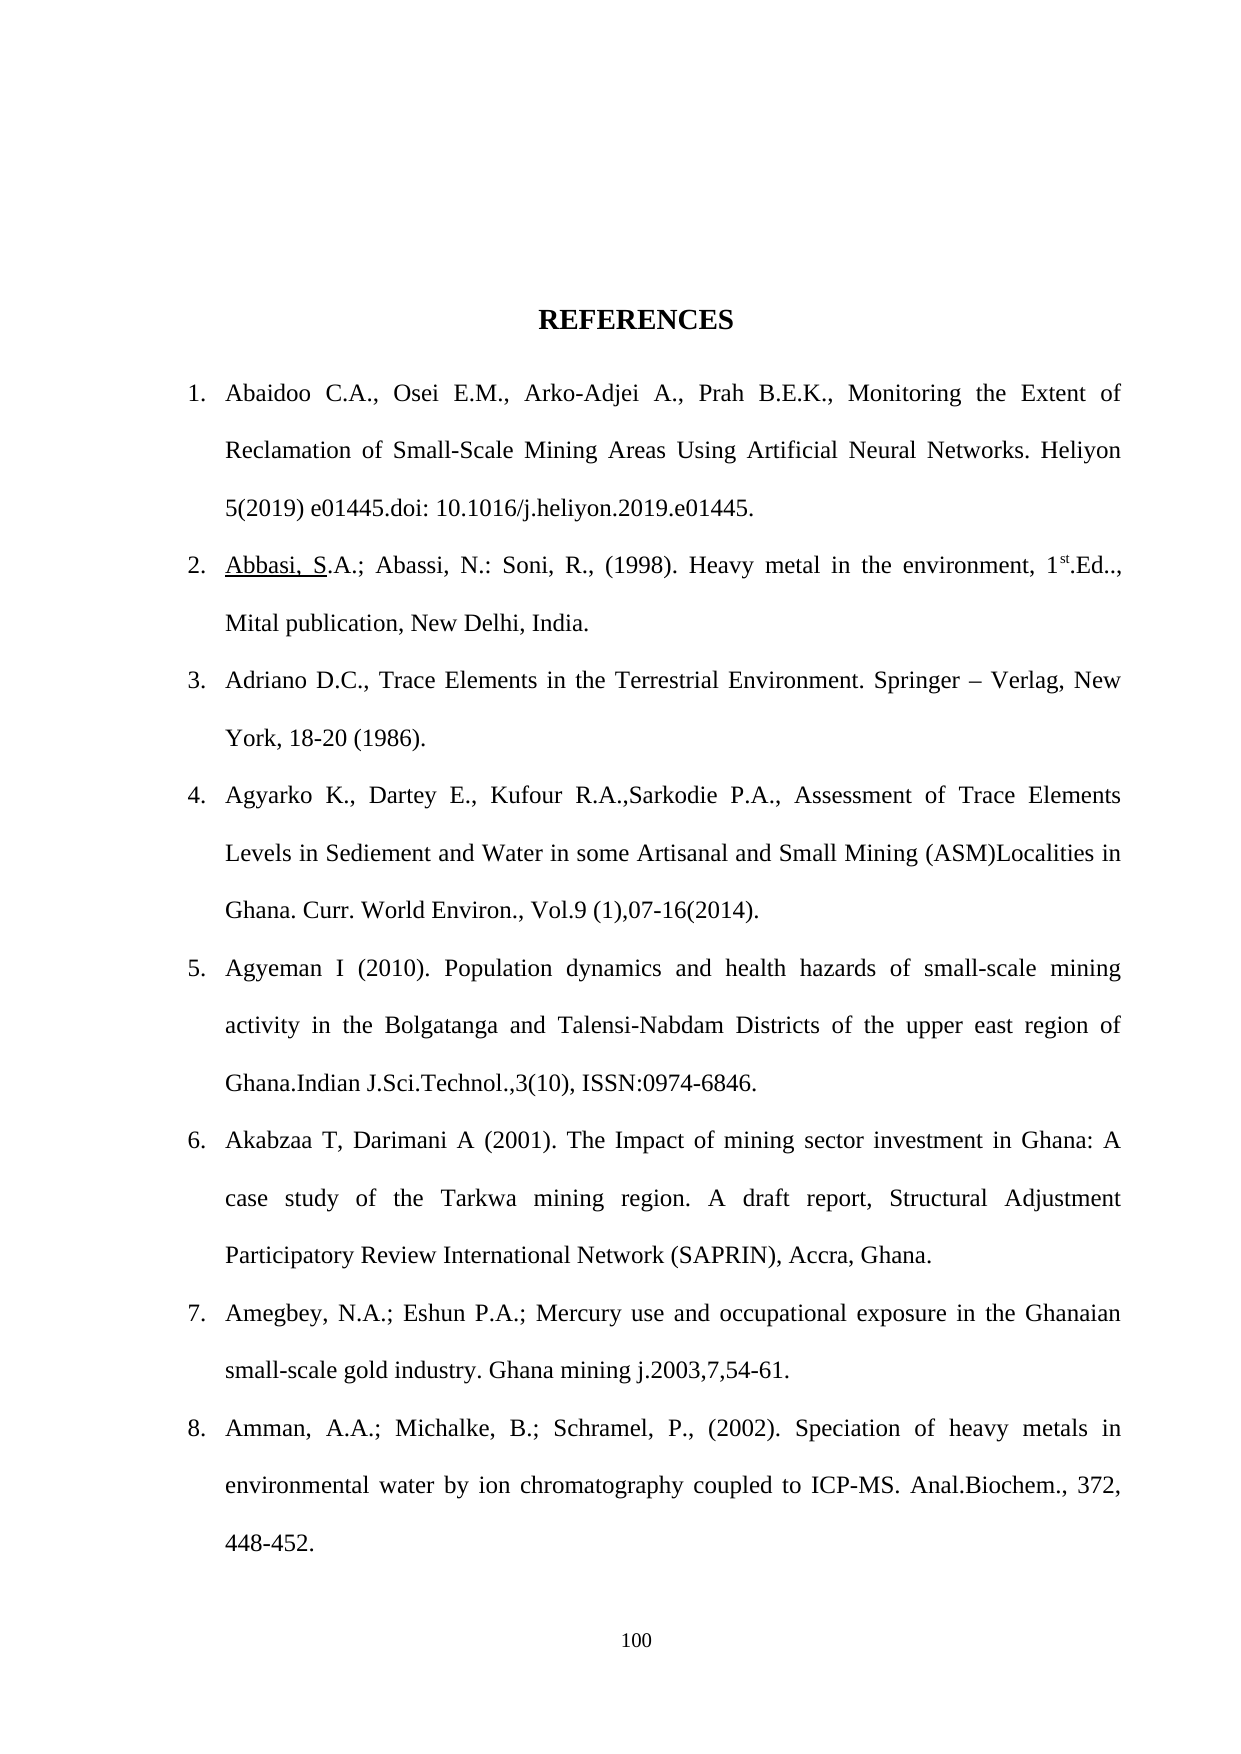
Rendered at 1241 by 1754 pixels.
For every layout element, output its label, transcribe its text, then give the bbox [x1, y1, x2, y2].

list Akabzaa T, Darimani A (2001). The Impact of mining sector investment in Ghana: A case study of the Tarkwa mining region. A draft report, Structural Adjustment Participatory Review International Network (SAPRIN), Accra, Ghana. [187, 1125, 1122, 1269]
list Agyarko K., Dartey E., Kufour R.A.,Sarkodie P.A., Assessment of Trace Elements Levels in Sediement and Water in some Artisanal and Small Mining (ASM)Localities in Ghana. Curr. World Environ., Vol.9 (1),07-16(2014). [187, 780, 1122, 924]
list Amman, A.A.; Michalke, B.; Schramel, P., (2002). Speciation of heavy metals in environmental water by ion chromatography coupled to ICP-MS. Anal.Biochem., 372, 448-452. [187, 1413, 1122, 1557]
list Abaidoo C.A., Osei E.M., Arko-Adjei A., Prah B.E.K., Monitoring the Extent of Reclamation of Small-Scale Mining Areas Using Artificial Neural Networks. Heliyon 5(2019) e01445.doi: 10.1016/j.heliyon.2019.e01445. [187, 378, 1122, 522]
list Agyeman I (2010). Population dynamics and health hazards of small-scale mining activity in the Bolgatanga and Talensi-Nabdam Districts of the upper east region of Ghana.Indian J.Sci.Technol.,3(10), ISSN:0974-6846. [187, 953, 1122, 1097]
list Amegbey, N.A.; Eshun P.A.; Mercury use and occupational exposure in the Ghanaian small-scale gold industry. Ghana mining j.2003,7,54-61. [187, 1298, 1122, 1384]
subtitle REFERENCES [150, 302, 1122, 336]
list Adriano D.C., Trace Elements in the Terrestrial Environment. Springer – Verlag, New York, 18-20 (1986). [187, 665, 1122, 752]
list Abbasi, S.A.; Abassi, N.: Soni, R., (1998). Heavy metal in the environment, 1st.Ed.., Mital publication, New Delhi, India. [187, 550, 1122, 637]
